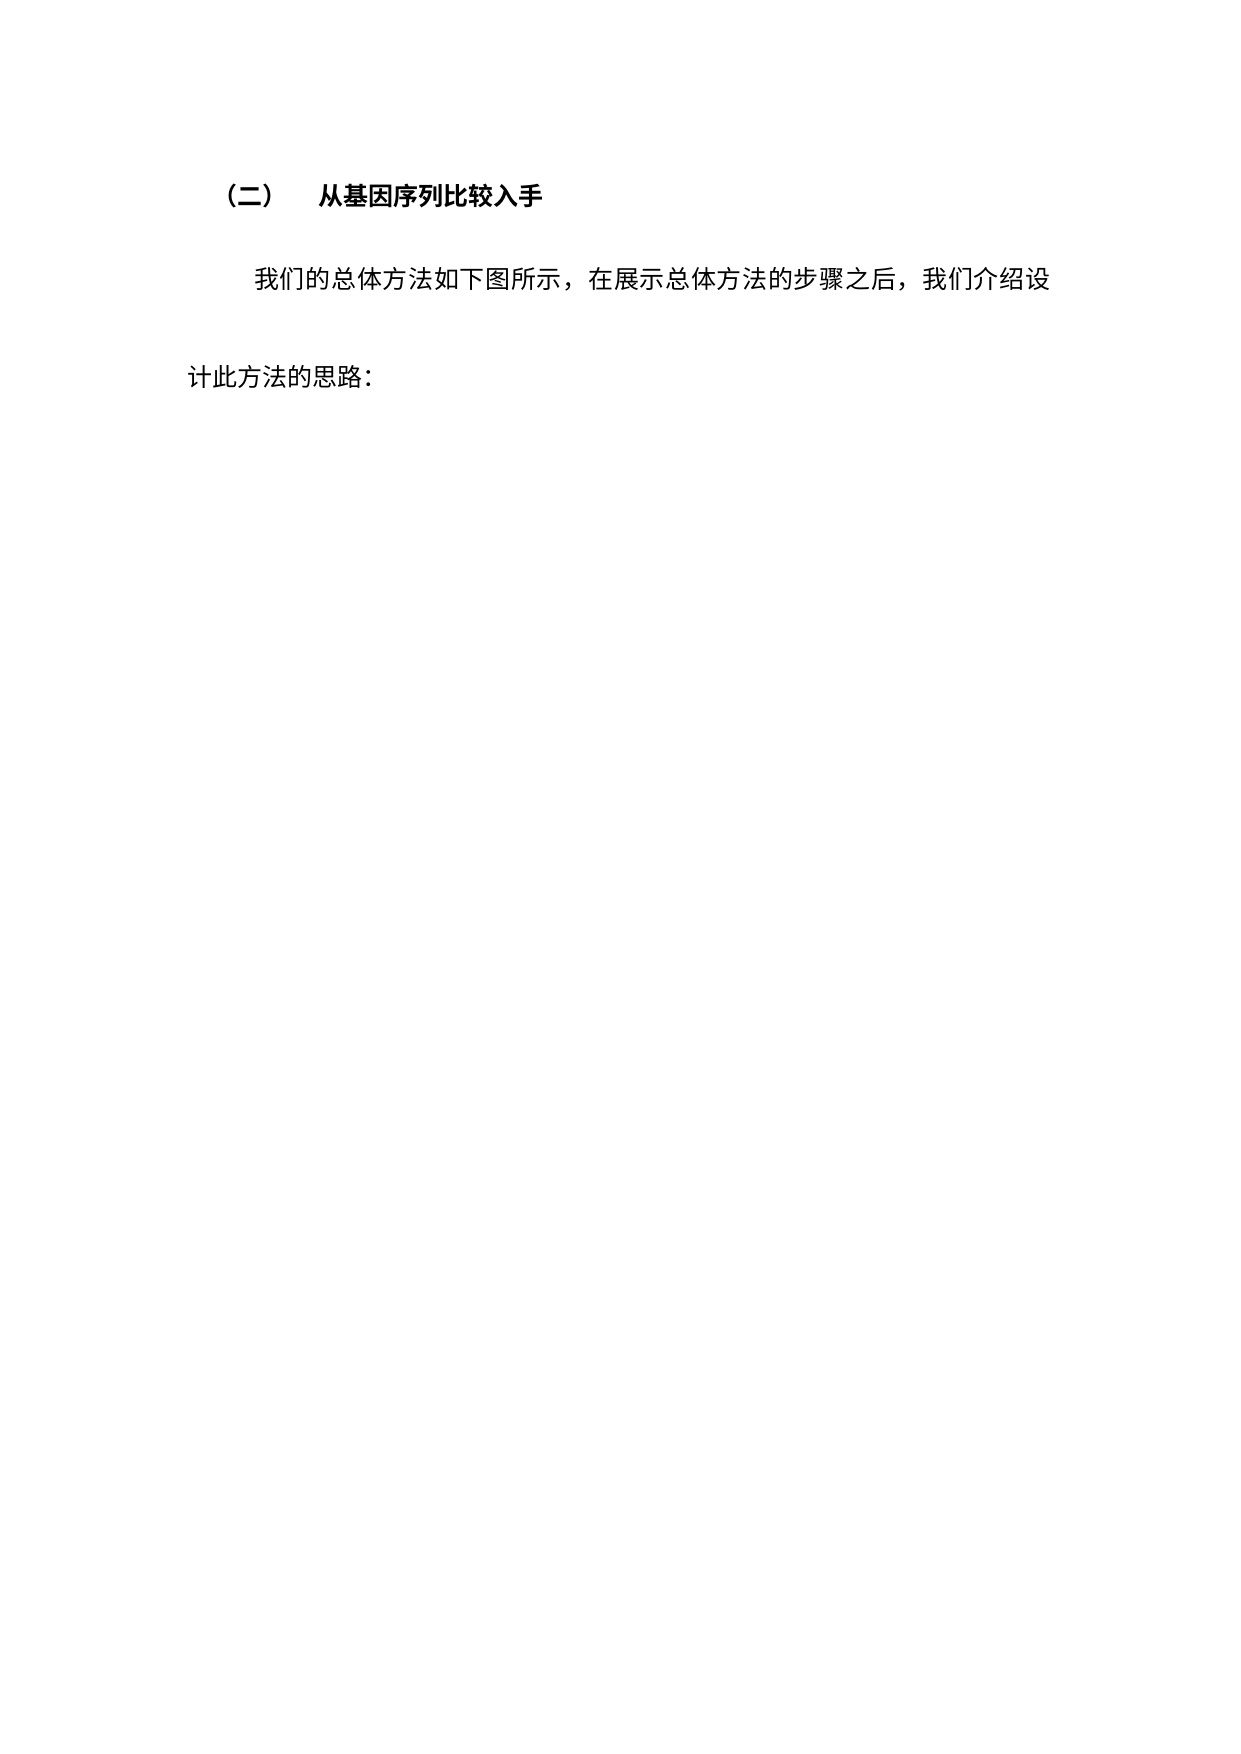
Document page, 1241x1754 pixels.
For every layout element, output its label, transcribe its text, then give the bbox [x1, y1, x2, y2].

text 我们的总体方法如下图所示，在展示总体方法的步骤之后，我们介绍设计此方法的思路： [187, 245, 1053, 408]
subtitle 从基因序列比较入手 [212, 162, 1028, 227]
